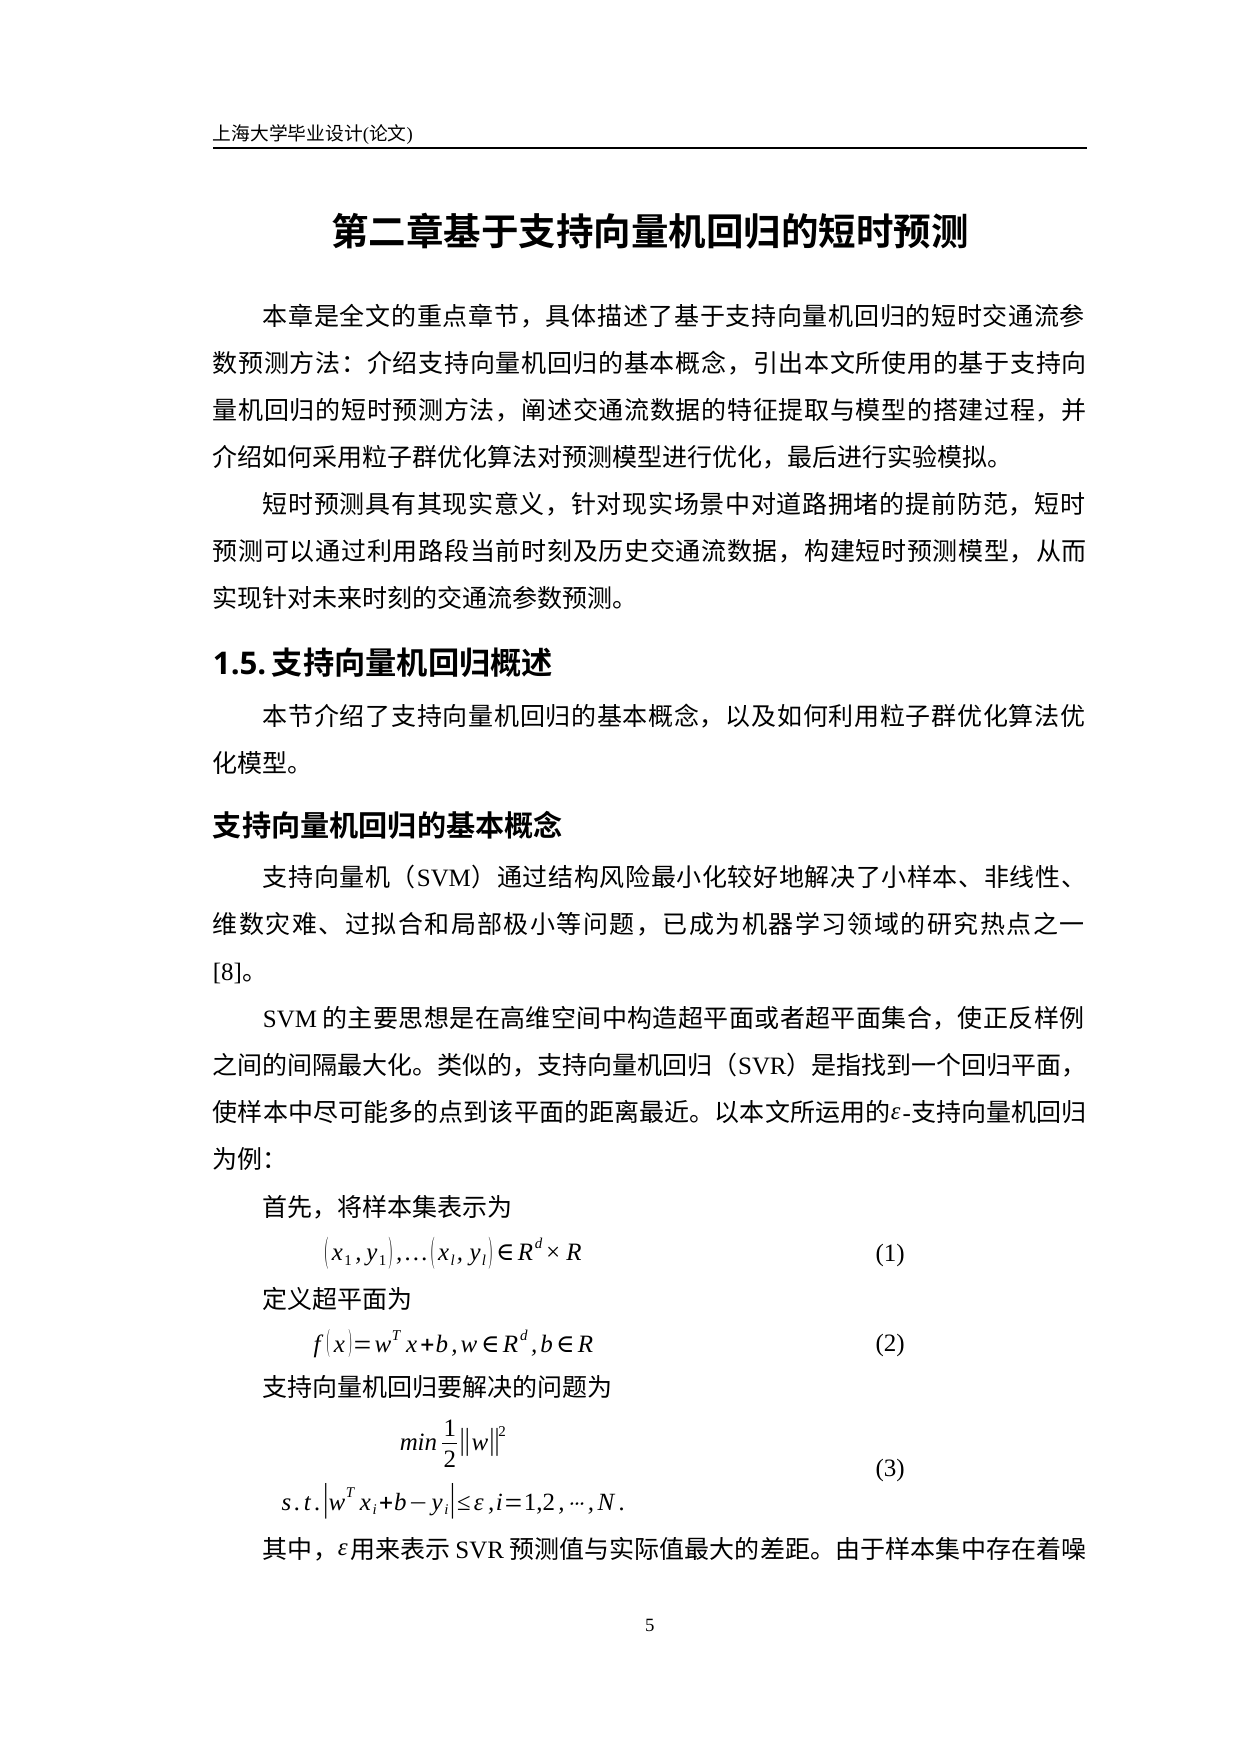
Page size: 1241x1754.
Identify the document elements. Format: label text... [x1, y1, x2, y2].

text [213, 1529, 1087, 1565]
text 支持向量机回归要解决的问题为 [213, 1368, 1087, 1404]
text SVM的主要思想是在高维空间中构造超平面或者超平面集合，使正反样例之间的间隔最大化。类似的，支持向量机回归（SVR）是指找到一个回归平面，使样本中尽可能多的点到该平面的距离最近。以本文所运用的-支持向量机回归为例： [213, 999, 1087, 1176]
subtitle 支持向量机回归概述 [213, 638, 1087, 683]
subtitle 支持向量机回归的基本概念 [213, 803, 1087, 845]
subtitle 基于支持向量机回归的短时预测 [213, 202, 1087, 256]
table_header (2) [650, 1326, 1087, 1368]
table_header [213, 1415, 649, 1529]
text 支持向量机（SVM）通过结构风险最小化较好地解决了小样本、非线性、维数灾难、过拟合和局部极小等问题，已成为机器学习领域的研究热点之一[8]。 [213, 857, 1087, 988]
table_header (1) [650, 1234, 1087, 1279]
text 本节介绍了支持向量机回归的基本概念，以及如何利用粒子群优化算法优化模型。 [213, 696, 1087, 779]
text 短时预测具有其现实意义，针对现实场景中对道路拥堵的提前防范，短时预测可以通过利用路段当前时刻及历史交通流数据，构建短时预测模型，从而实现针对未来时刻的交通流参数预测。 [213, 484, 1087, 615]
table_header [213, 1234, 649, 1279]
table_header (3) [650, 1415, 1087, 1529]
text 定义超平面为 [213, 1279, 1087, 1316]
text 本章是全文的重点章节，具体描述了基于支持向量机回归的短时交通流参数预测方法：介绍支持向量机回归的基本概念，引出本文所使用的基于支持向量机回归的短时预测方法，阐述交通流数据的特征提取与模型的搭建过程，并介绍如何采用粒子群优化算法对预测模型进行优化，最后进行实验模拟。 [213, 296, 1087, 473]
text 首先，将样本集表示为 [213, 1187, 1087, 1223]
table_header [213, 1326, 649, 1368]
